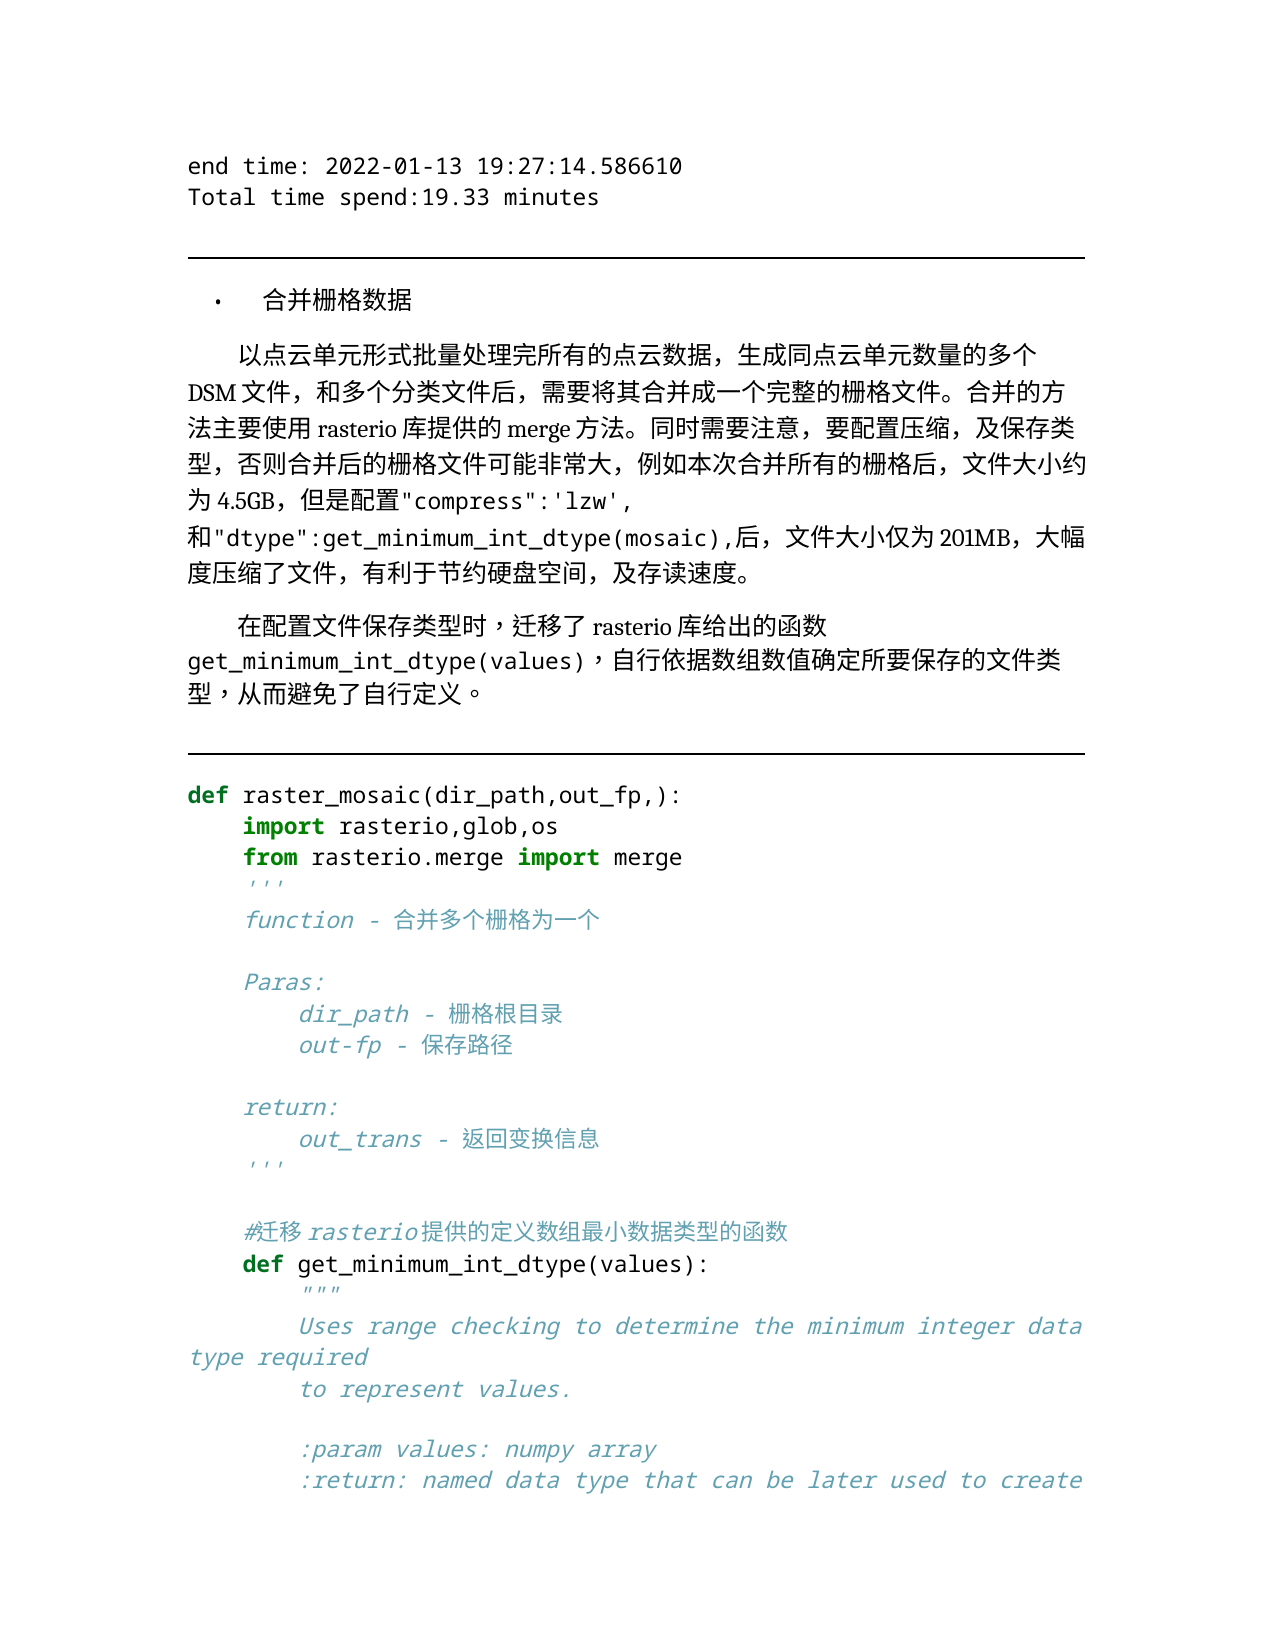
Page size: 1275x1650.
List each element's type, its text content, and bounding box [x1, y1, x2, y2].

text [187, 779, 1087, 1495]
list 合并栅格数据 [212, 283, 1087, 317]
text 在配置文件保存类型时，迁移了rasterio库给出的函数get_minimum_int_dtype(values)，自行依据数组数值确定所要保存的文件类型，从而避免了自行定义。 [187, 608, 1087, 710]
text 以点云单元形式批量处理完所有的点云数据，生成同点云单元数量的多个DSM文件，和多个分类文件后，需要将其合并成一个完整的栅格文件。合并的方法主要使用rasterio库提供的merge方法。同时需要注意，要配置压缩，及保存类型，否则合并后的栅格文件可能非常大，例如本次合并所有的栅格后，文件大小约为4.5GB，但是配置"compress":'lzw',和"dtype":get_minimum_int_dtype(mosaic),后，文件大小仅为201MB，大幅度压缩了文件，有利于节约硬盘空间，及存读速度。 [187, 336, 1087, 589]
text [187, 150, 1087, 212]
